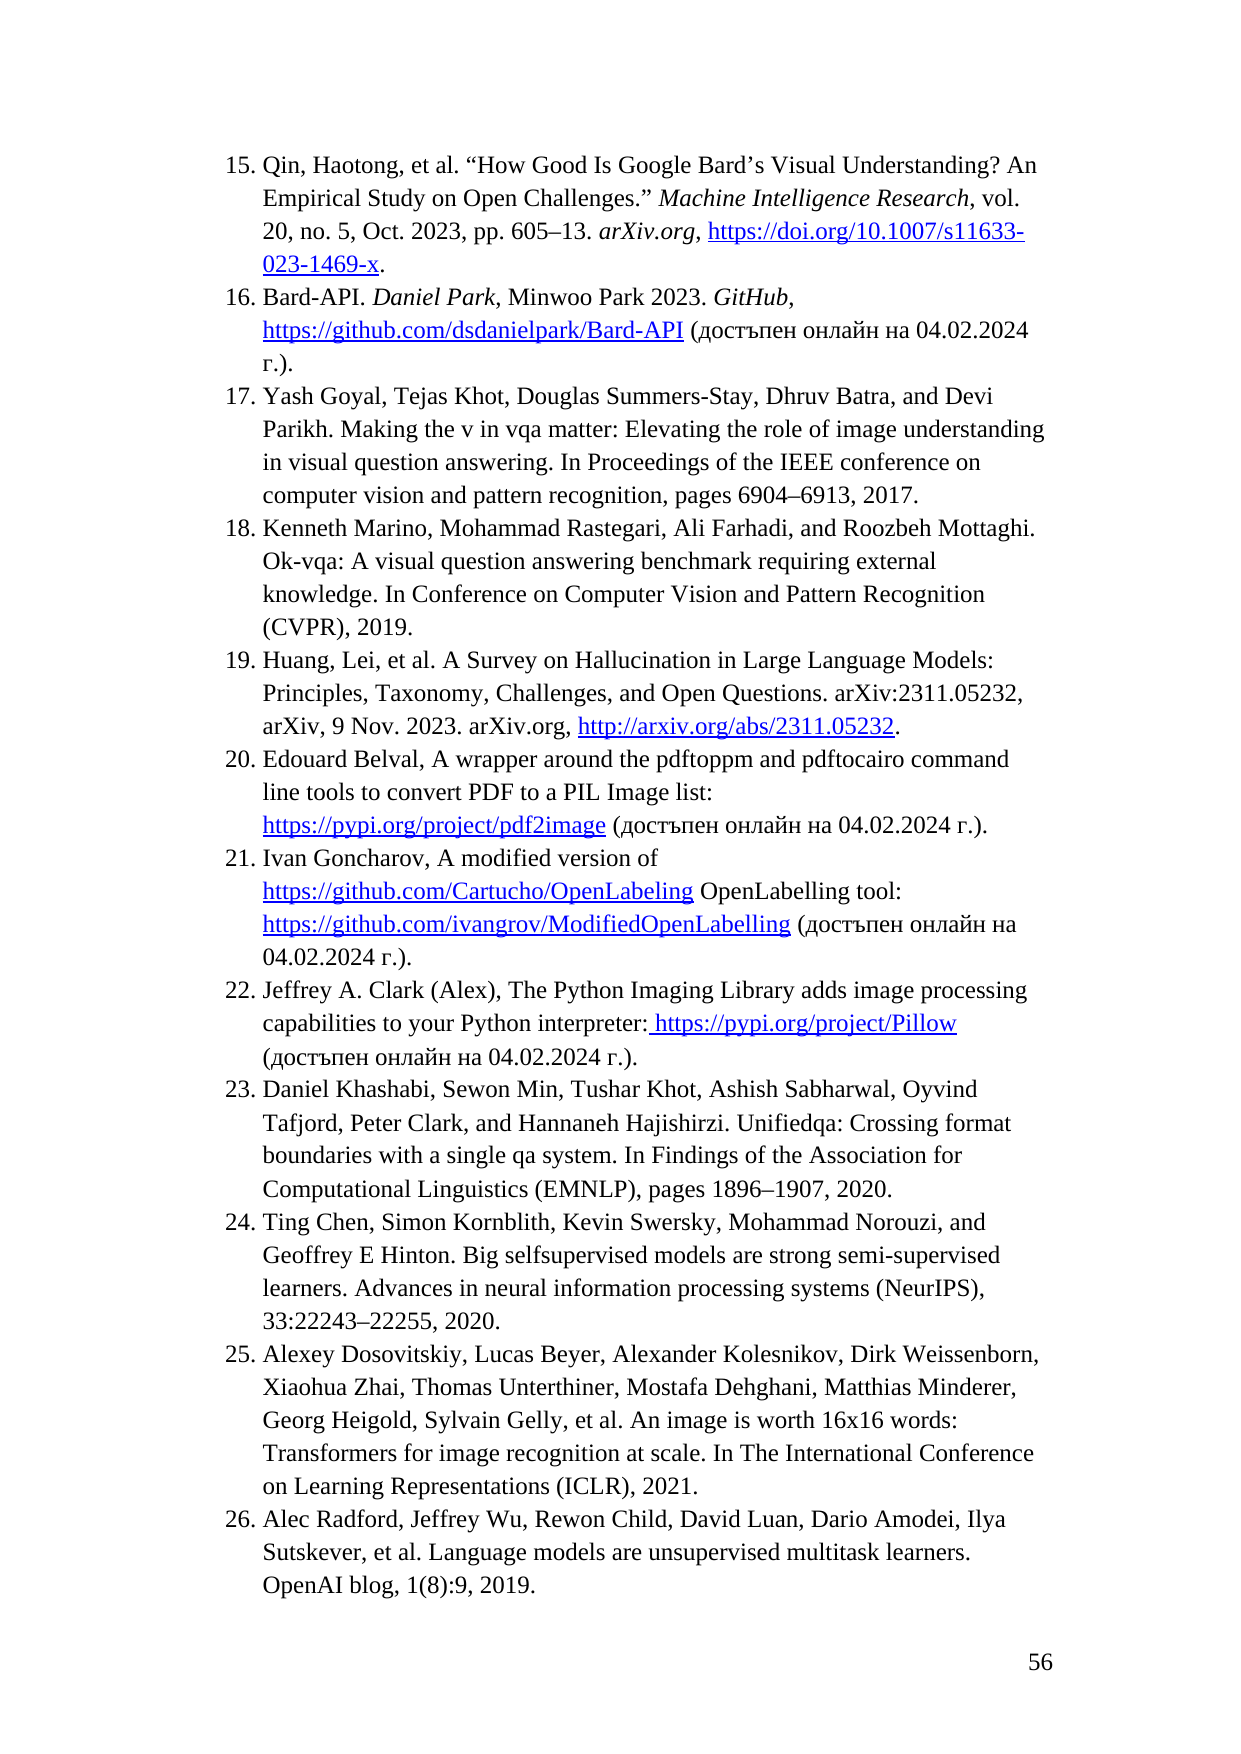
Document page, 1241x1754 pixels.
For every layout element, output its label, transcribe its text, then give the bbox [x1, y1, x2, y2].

list Qin, Haotong, et al. “How Good Is Google Bard’s Visual Understanding? An Empirical Study on Open Challenges.” Machine Intelligence Research, vol. 20, no. 5, Oct. 2023, pp. 605–13. arXiv.org, https://doi.org/10.1007/s11633-023-1469-x. [225, 150, 1053, 278]
list Ivan Goncharov, A modified version of https://github.com/Cartucho/OpenLabeling OpenLabelling tool: https://github.com/ivangrov/ModifiedOpenLabelling (достъпен онлайн на 04.02.2024 г.). [225, 843, 1053, 971]
list Kenneth Marino, Mohammad Rastegari, Ali Farhadi, and Roozbeh Mottaghi. Ok-vqa: A visual question answering benchmark requiring external knowledge. In Conference on Computer Vision and Pattern Recognition (CVPR), 2019. [225, 513, 1053, 641]
list Alec Radford, Jeffrey Wu, Rewon Child, David Luan, Dario Amodei, Ilya Sutskever, et al. Language models are unsupervised multitask learners. OpenAI blog, 1(8):9, 2019. [225, 1504, 1053, 1599]
list Daniel Khashabi, Sewon Min, Tushar Khot, Ashish Sabharwal, Oyvind Tafjord, Peter Clark, and Hannaneh Hajishirzi. Unifiedqa: Crossing format boundaries with a single qa system. In Findings of the Association for Computational Linguistics (EMNLP), pages 1896–1907, 2020. [225, 1074, 1053, 1202]
list Alexey Dosovitskiy, Lucas Beyer, Alexander Kolesnikov, Dirk Weissenborn, Xiaohua Zhai, Thomas Unterthiner, Mostafa Dehghani, Matthias Minderer, Georg Heigold, Sylvain Gelly, et al. An image is worth 16x16 words: Transformers for image recognition at scale. In The International Conference on Learning Representations (ICLR), 2021. [225, 1339, 1053, 1499]
list Ting Chen, Simon Kornblith, Kevin Swersky, Mohammad Norouzi, and Geoffrey E Hinton. Big selfsupervised models are strong semi-supervised learners. Advances in neural information processing systems (NeurIPS), 33:22243–22255, 2020. [225, 1207, 1053, 1334]
list Edouard Belval, A wrapper around the pdftoppm and pdftocairo command line tools to convert PDF to a PIL Image list: https://pypi.org/project/pdf2image (достъпен онлайн на 04.02.2024 г.). [225, 744, 1053, 839]
list Yash Goyal, Tejas Khot, Douglas Summers-Stay, Dhruv Batra, and Devi Parikh. Making the v in vqa matter: Elevating the role of image understanding in visual question answering. In Proceedings of the IEEE conference on computer vision and pattern recognition, pages 6904–6913, 2017. [225, 381, 1053, 509]
list Jeffrey A. Clark (Alex), The Python Imaging Library adds image processing capabilities to your Python interpreter: https://pypi.org/project/Pillow (достъпен онлайн на 04.02.2024 г.). [225, 976, 1053, 1070]
list Bard-API. Daniel Park, Minwoo Park 2023. GitHub, https://github.com/dsdanielpark/Bard-API (достъпен онлайн на 04.02.2024 г.). [225, 282, 1053, 377]
list Huang, Lei, et al. A Survey on Hallucination in Large Language Models: Principles, Taxonomy, Challenges, and Open Questions. arXiv:2311.05232, arXiv, 9 Nov. 2023. arXiv.org, http://arxiv.org/abs/2311.05232. [225, 645, 1053, 740]
